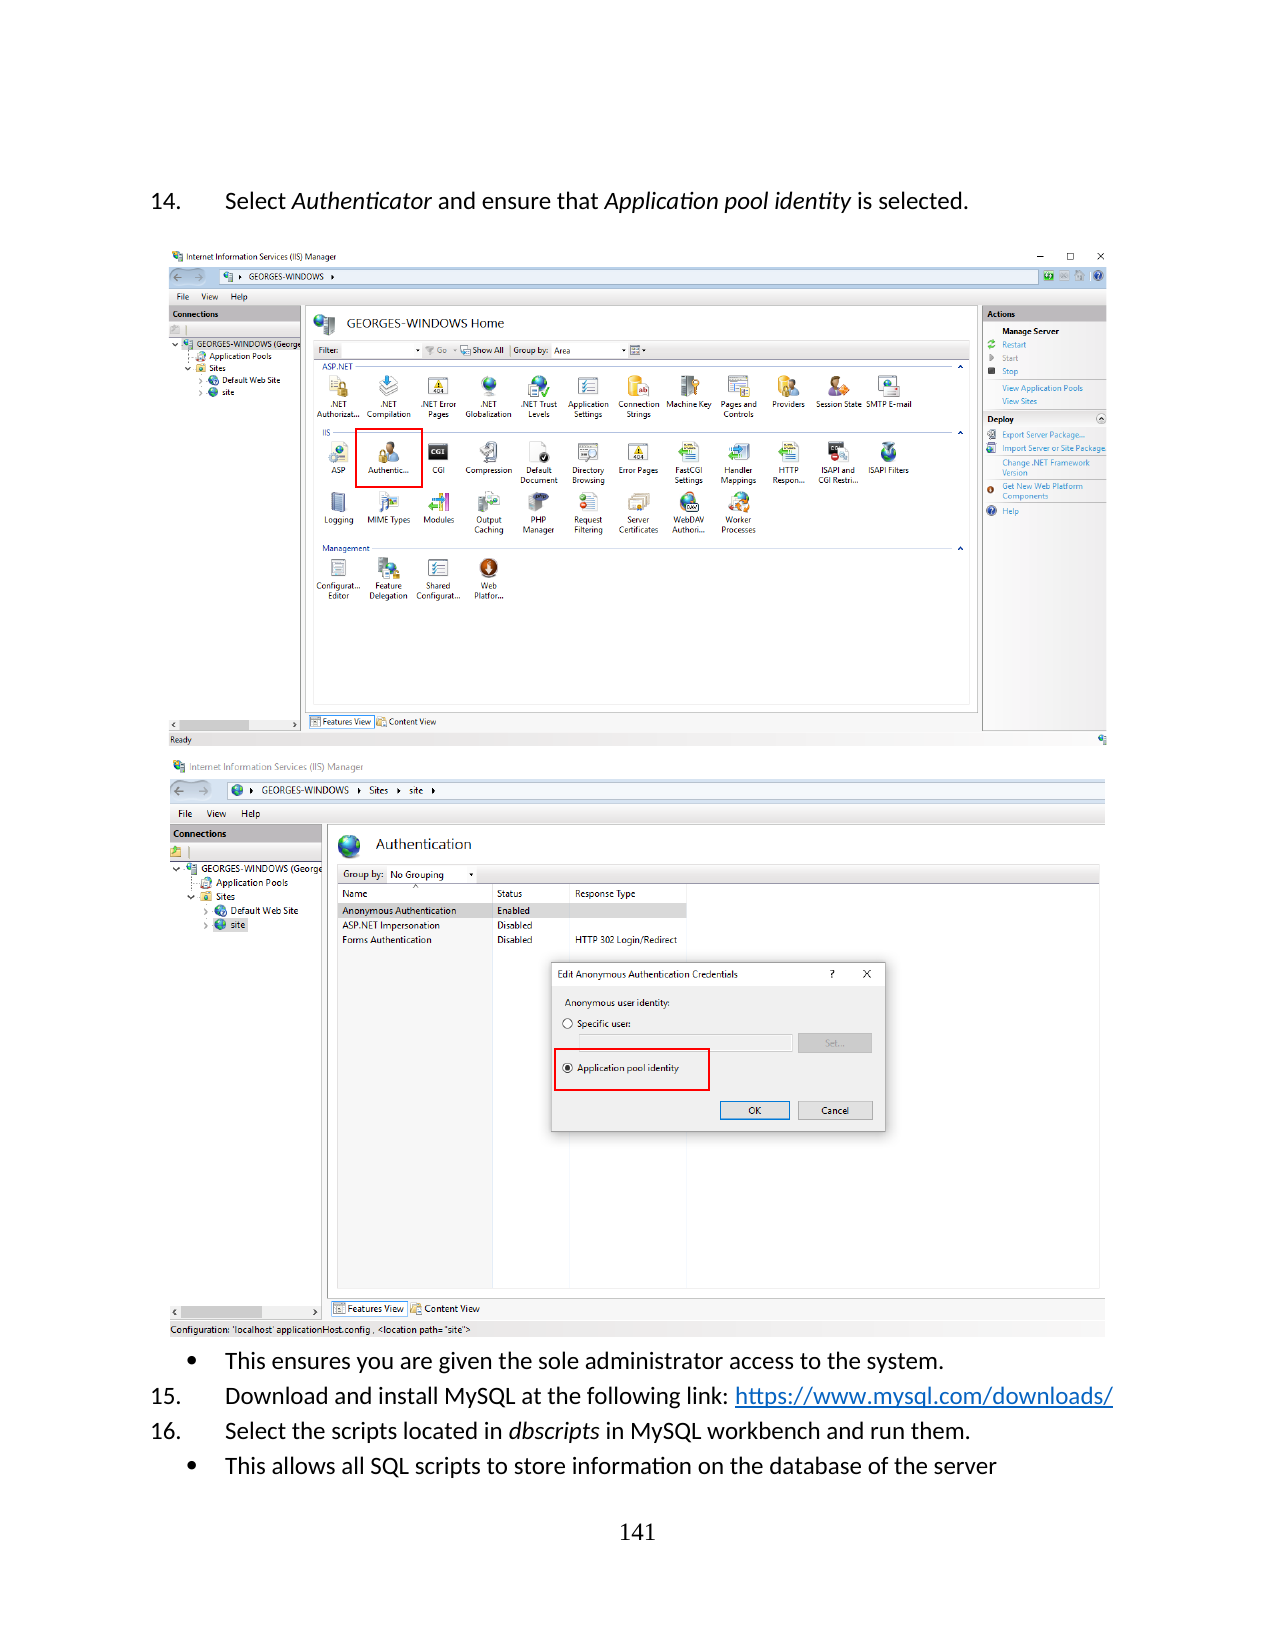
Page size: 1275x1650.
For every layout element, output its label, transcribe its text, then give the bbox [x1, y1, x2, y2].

text 16. Select the scripts located in dbscripts in MySQL workbench and run them. [150, 1415, 1125, 1446]
picture [170, 759, 1105, 1337]
text 15. Download and install MySQL at the following link: https://www.mysql.com/downloads/ [150, 1380, 1125, 1411]
picture [168, 248, 1107, 746]
list This allows all SQL scripts to store information on the database of the server [187, 1450, 1125, 1481]
text 14. Select Authenticator and ensure that Application pool identity is selected. [150, 185, 1125, 216]
